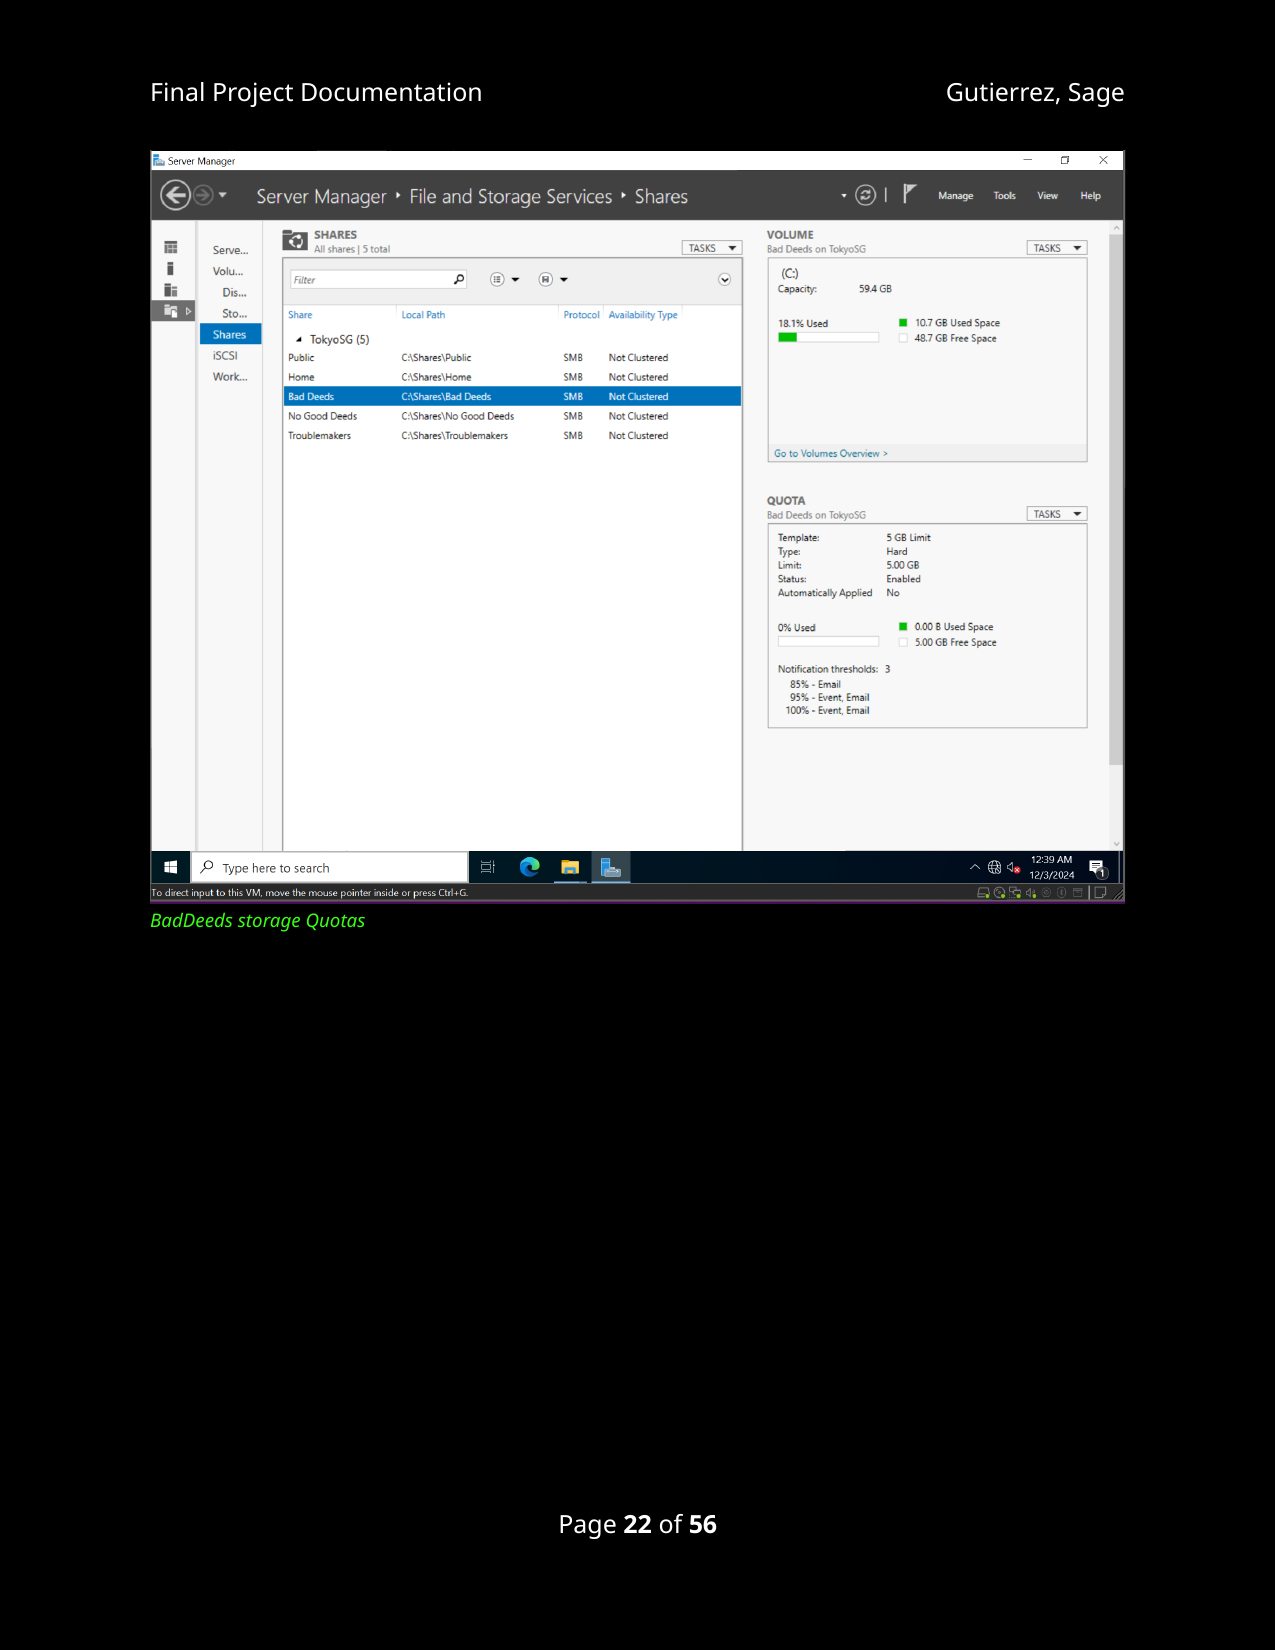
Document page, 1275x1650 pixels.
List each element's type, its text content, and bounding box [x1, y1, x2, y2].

text BadDeeds storage Quotas [150, 904, 1125, 933]
picture [150, 150, 1125, 904]
